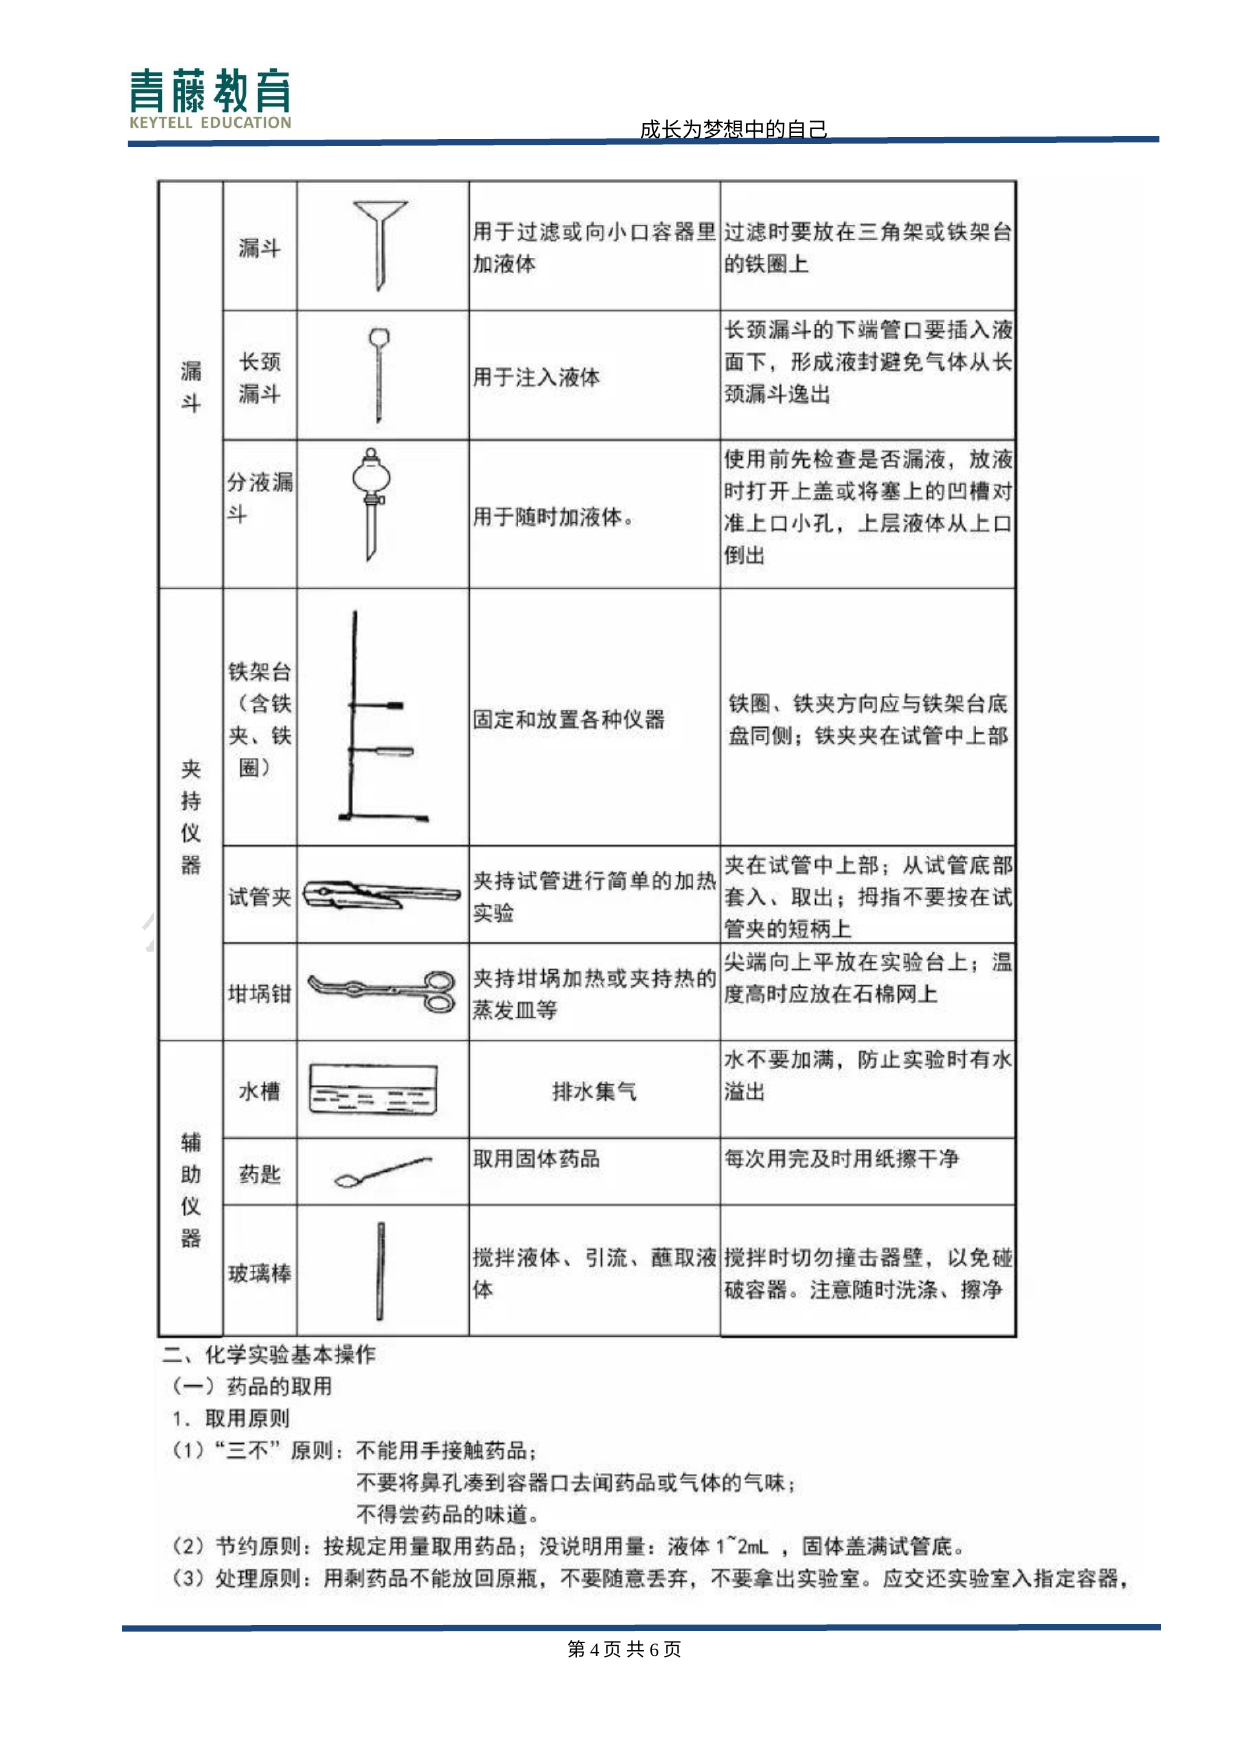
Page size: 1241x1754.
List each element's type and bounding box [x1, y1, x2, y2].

picture [131, 155, 1145, 1606]
picture [113, 51, 303, 134]
